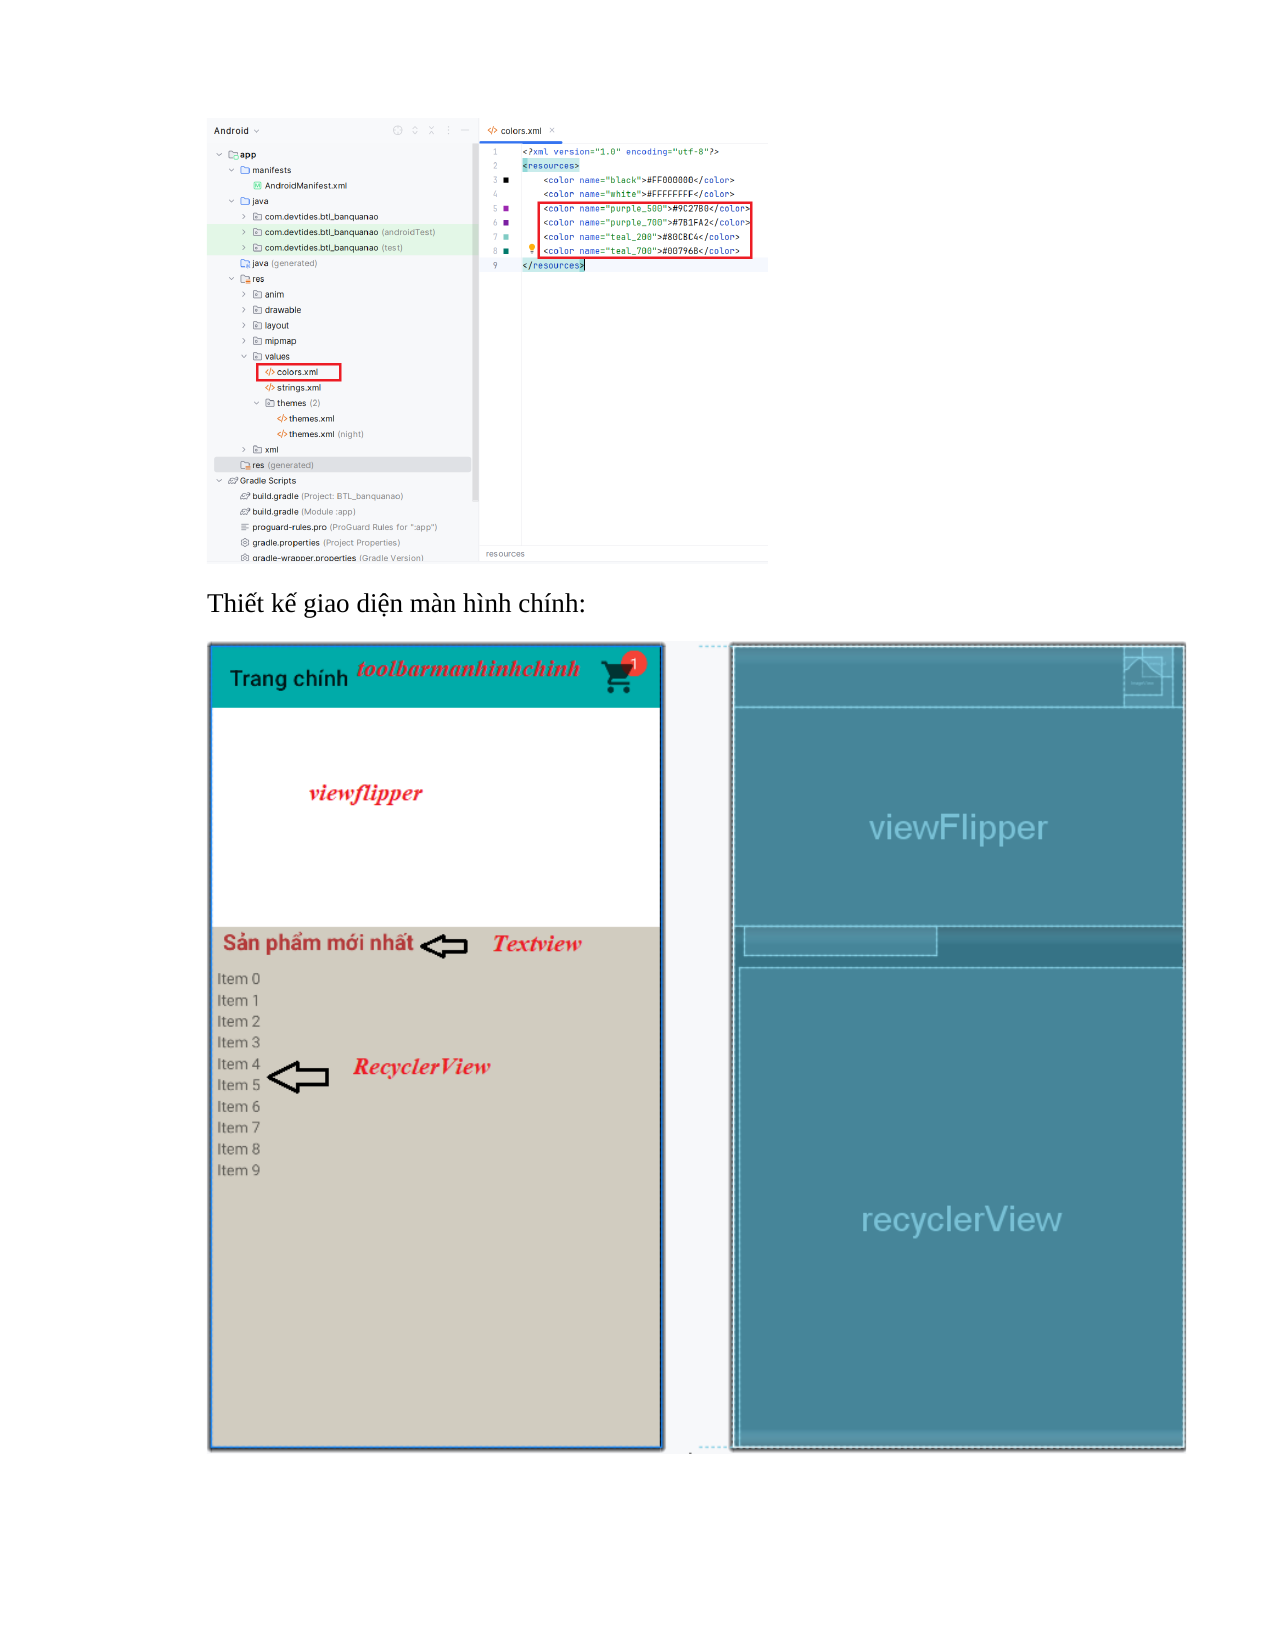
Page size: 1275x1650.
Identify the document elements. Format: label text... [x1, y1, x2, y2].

picture [206, 641, 1187, 1454]
picture [206, 118, 1187, 564]
text Thiết kế giao diện màn hình chính: [207, 587, 1186, 618]
